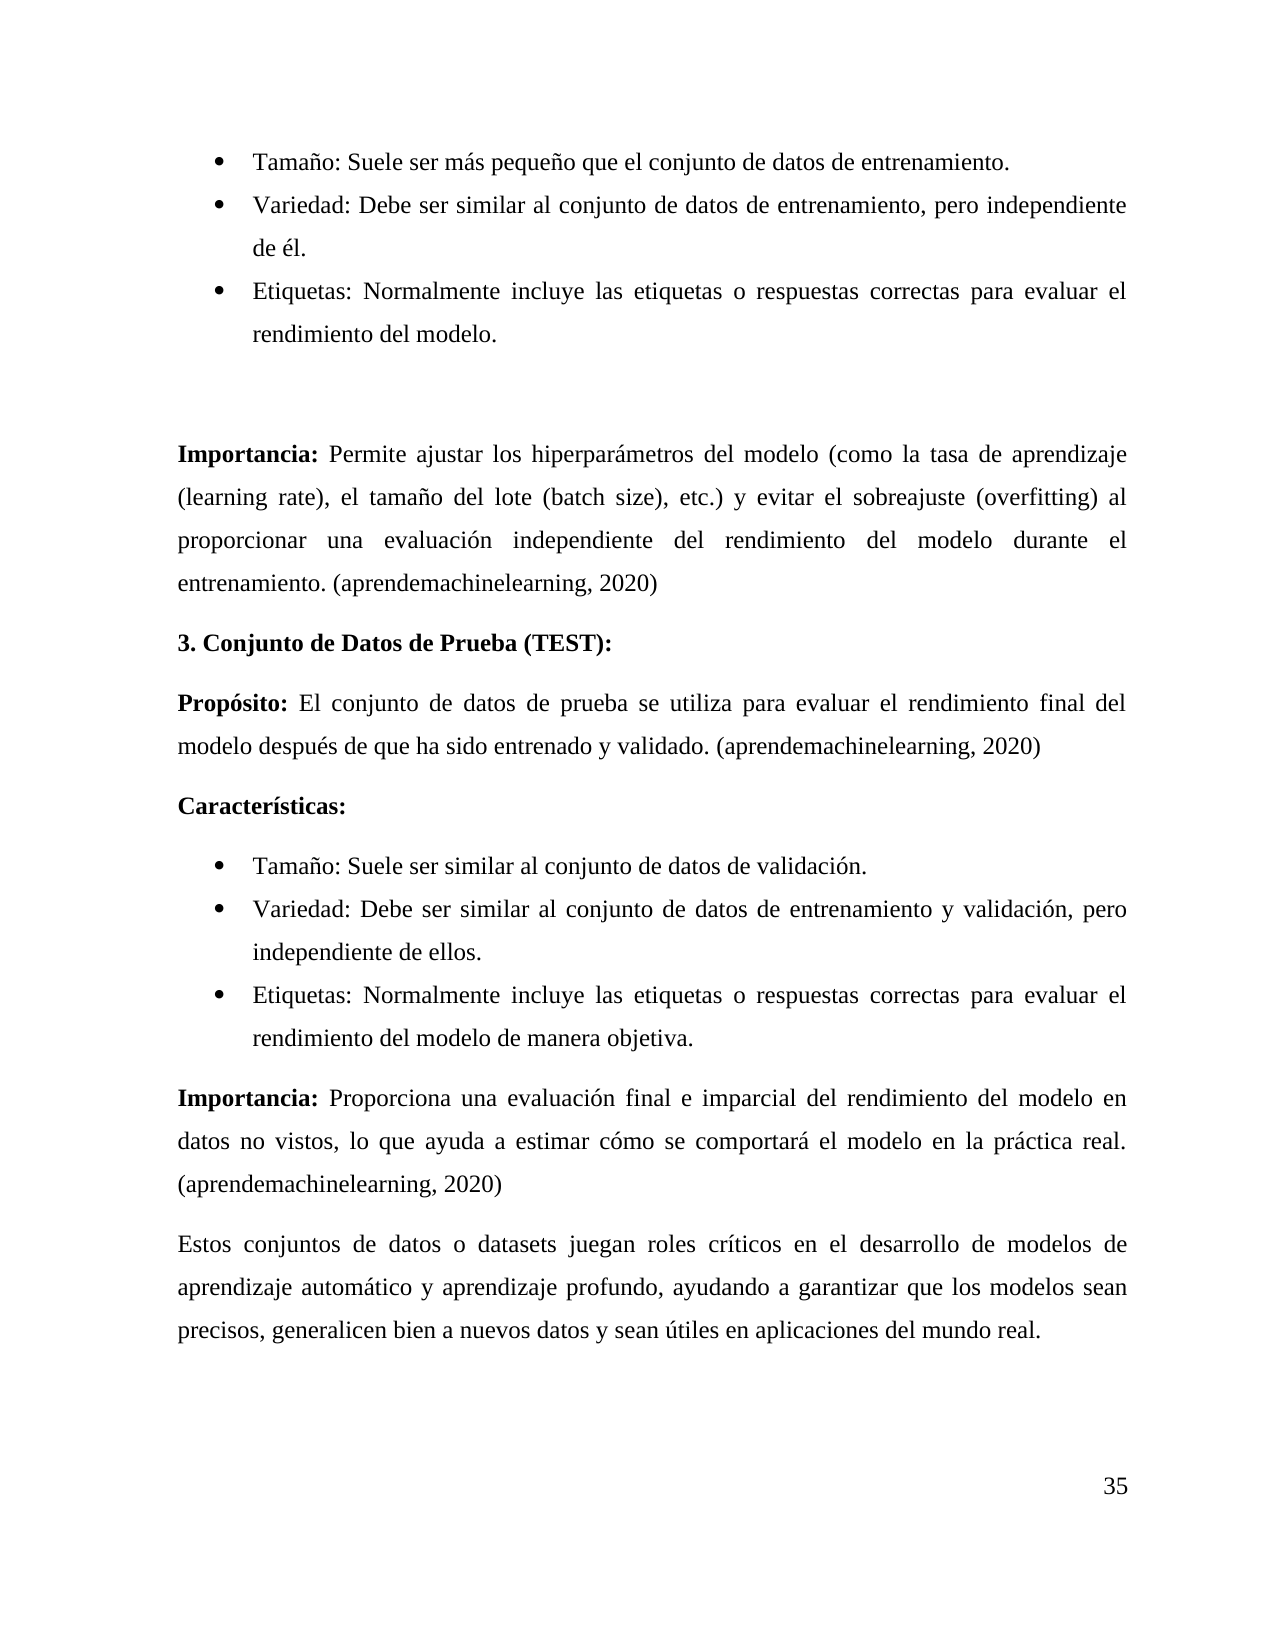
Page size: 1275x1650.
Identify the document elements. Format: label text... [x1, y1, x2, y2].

text 3. Conjunto de Datos de Prueba (TEST): [177, 628, 1128, 657]
list Variedad: Debe ser similar al conjunto de datos de entrenamiento y validación, pero independiente de ellos. [215, 894, 1128, 966]
list Etiquetas: Normalmente incluye las etiquetas o respuestas correctas para evaluar el rendimiento del modelo. [215, 276, 1128, 348]
list Variedad: Debe ser similar al conjunto de datos de entrenamiento, pero independiente de él. [215, 190, 1128, 262]
text Propósito: El conjunto de datos de prueba se utiliza para evaluar el rendimiento final del modelo después de que ha sido entrenado y validado. [177, 688, 1128, 760]
text Importancia: Permite ajustar los hiperparámetros del modelo (como la tasa de aprendizaje (learning rate), el tamaño del lote (batch size), etc.) y evitar el sobreajuste (overfitting) al proporcionar una evaluación independiente del rendimiento del modelo durante el entrenamiento. [177, 439, 1128, 597]
text Importancia: Proporciona una evaluación final e imparcial del rendimiento del modelo en datos no vistos, lo que ayuda a estimar cómo se comportará el modelo en la práctica real. [177, 1083, 1128, 1198]
list Etiquetas: Normalmente incluye las etiquetas o respuestas correctas para evaluar el rendimiento del modelo de manera objetiva. [215, 980, 1128, 1052]
text Estos conjuntos de datos o datasets juegan roles críticos en el desarrollo de modelos de aprendizaje automático y aprendizaje profundo, ayudando a garantizar que los modelos sean precisos, generalicen bien a nuevos datos y sean útiles en aplicaciones del mundo real. [177, 1229, 1128, 1344]
text Características: [177, 791, 1128, 820]
list Tamaño: Suele ser más pequeño que el conjunto de datos de entrenamiento. [215, 147, 1128, 176]
list Tamaño: Suele ser similar al conjunto de datos de validación. [215, 851, 1128, 879]
